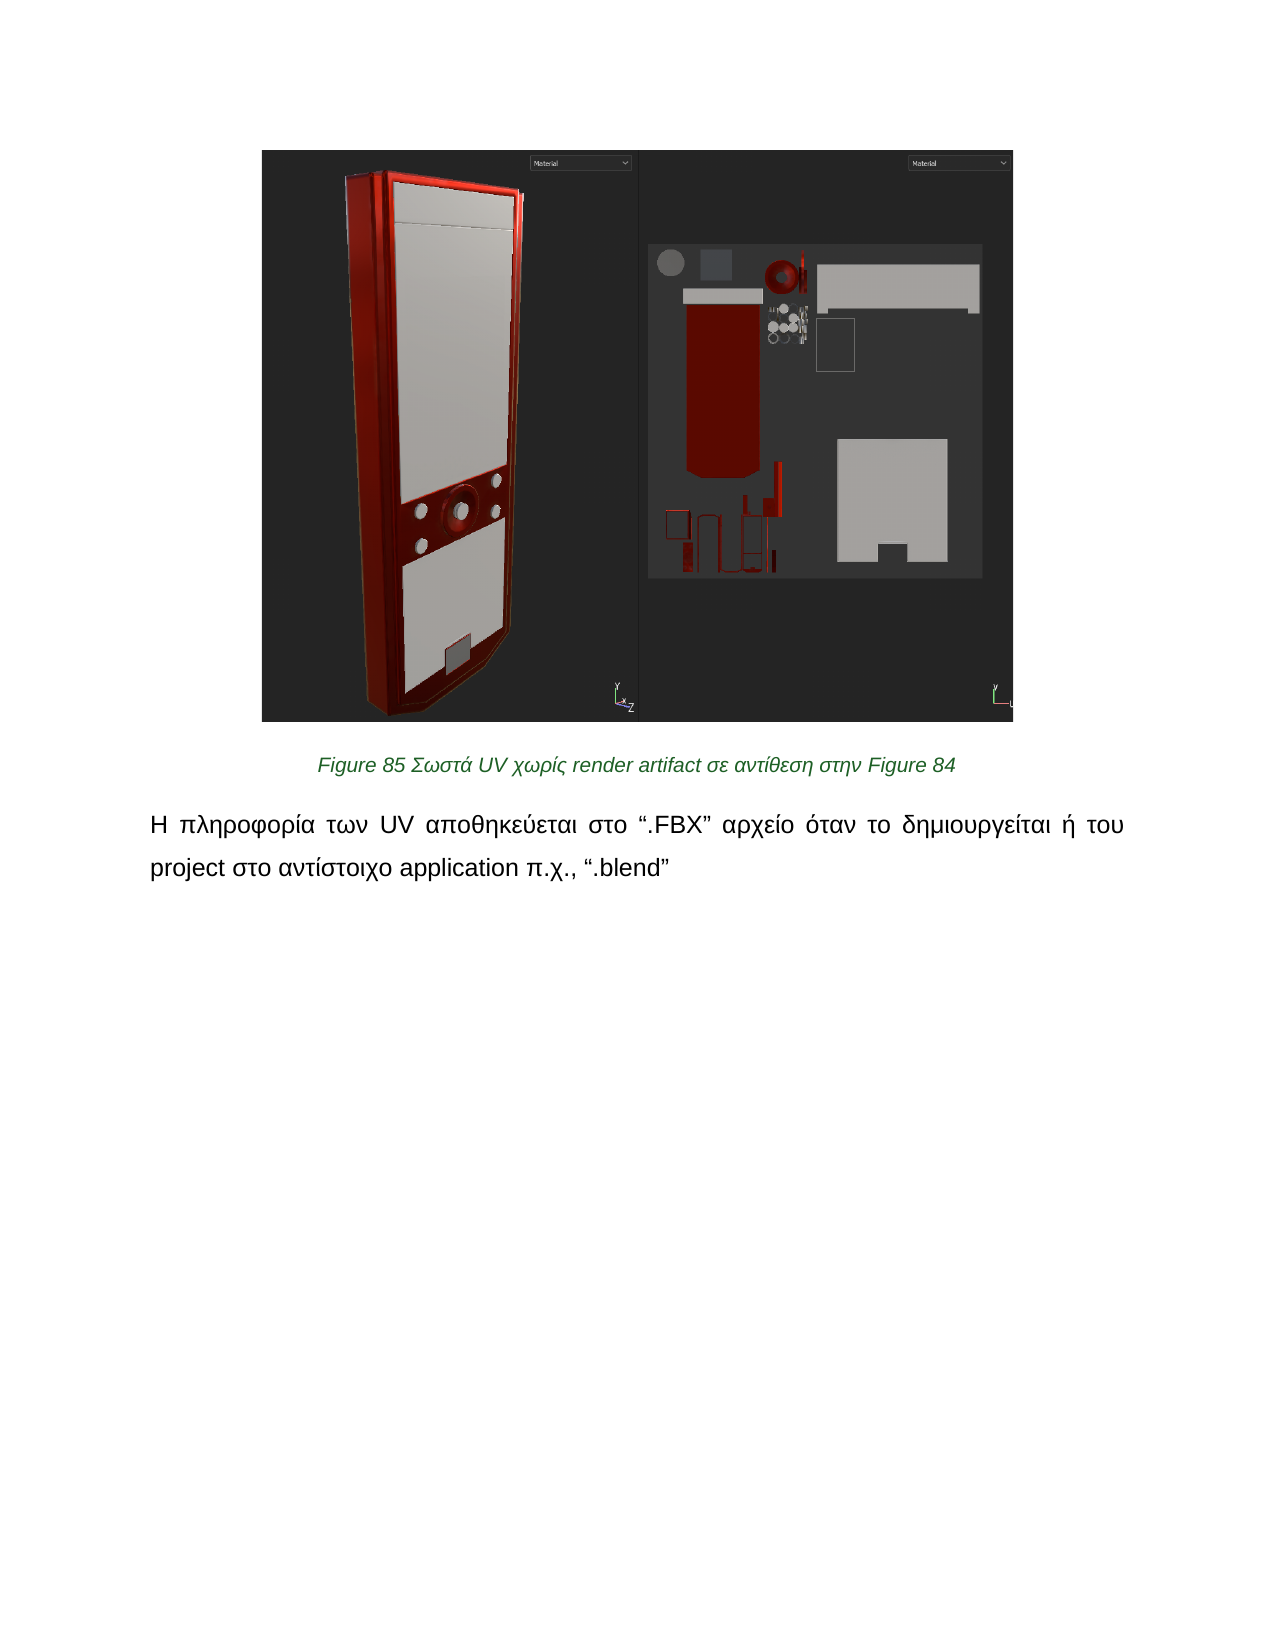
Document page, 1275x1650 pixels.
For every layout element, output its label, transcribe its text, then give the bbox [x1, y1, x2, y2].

text Figure 89 Σωστά UV χωρίς render artifact σε αντίθεση στην Figure 79 [150, 753, 1125, 777]
text Η πληροφορία των UV αποθηκεύεται στο “.FBX” αρχείο όταν το δημιουργείται ή του project στο αντίστοιχο application π.χ., “.blend” [150, 810, 1125, 882]
picture [261, 150, 1014, 722]
